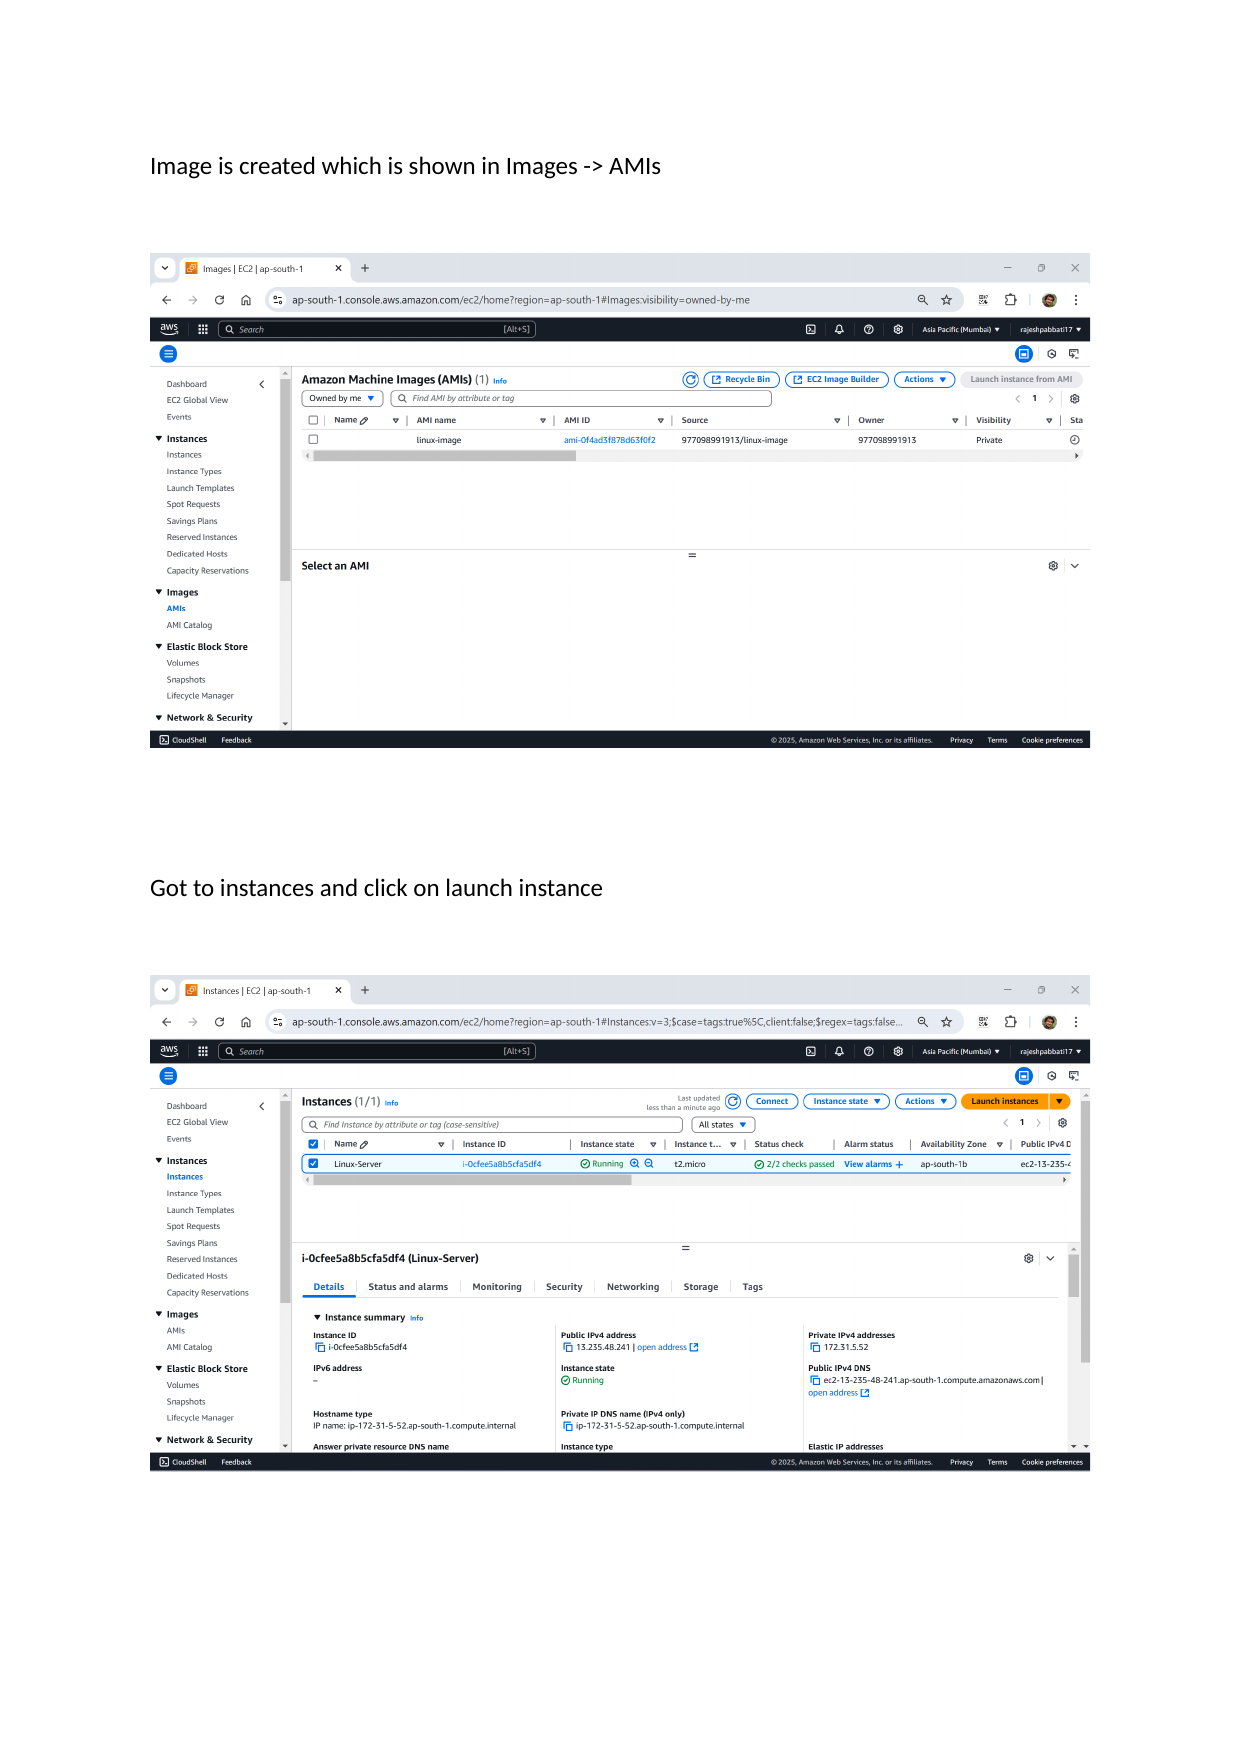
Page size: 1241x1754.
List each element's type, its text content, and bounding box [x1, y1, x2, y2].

text Got to instances and click on launch instance [150, 872, 1090, 902]
picture [150, 975, 1091, 1472]
text Image is created which is shown in Images -> AMIs [150, 150, 1090, 181]
picture [150, 253, 1091, 748]
